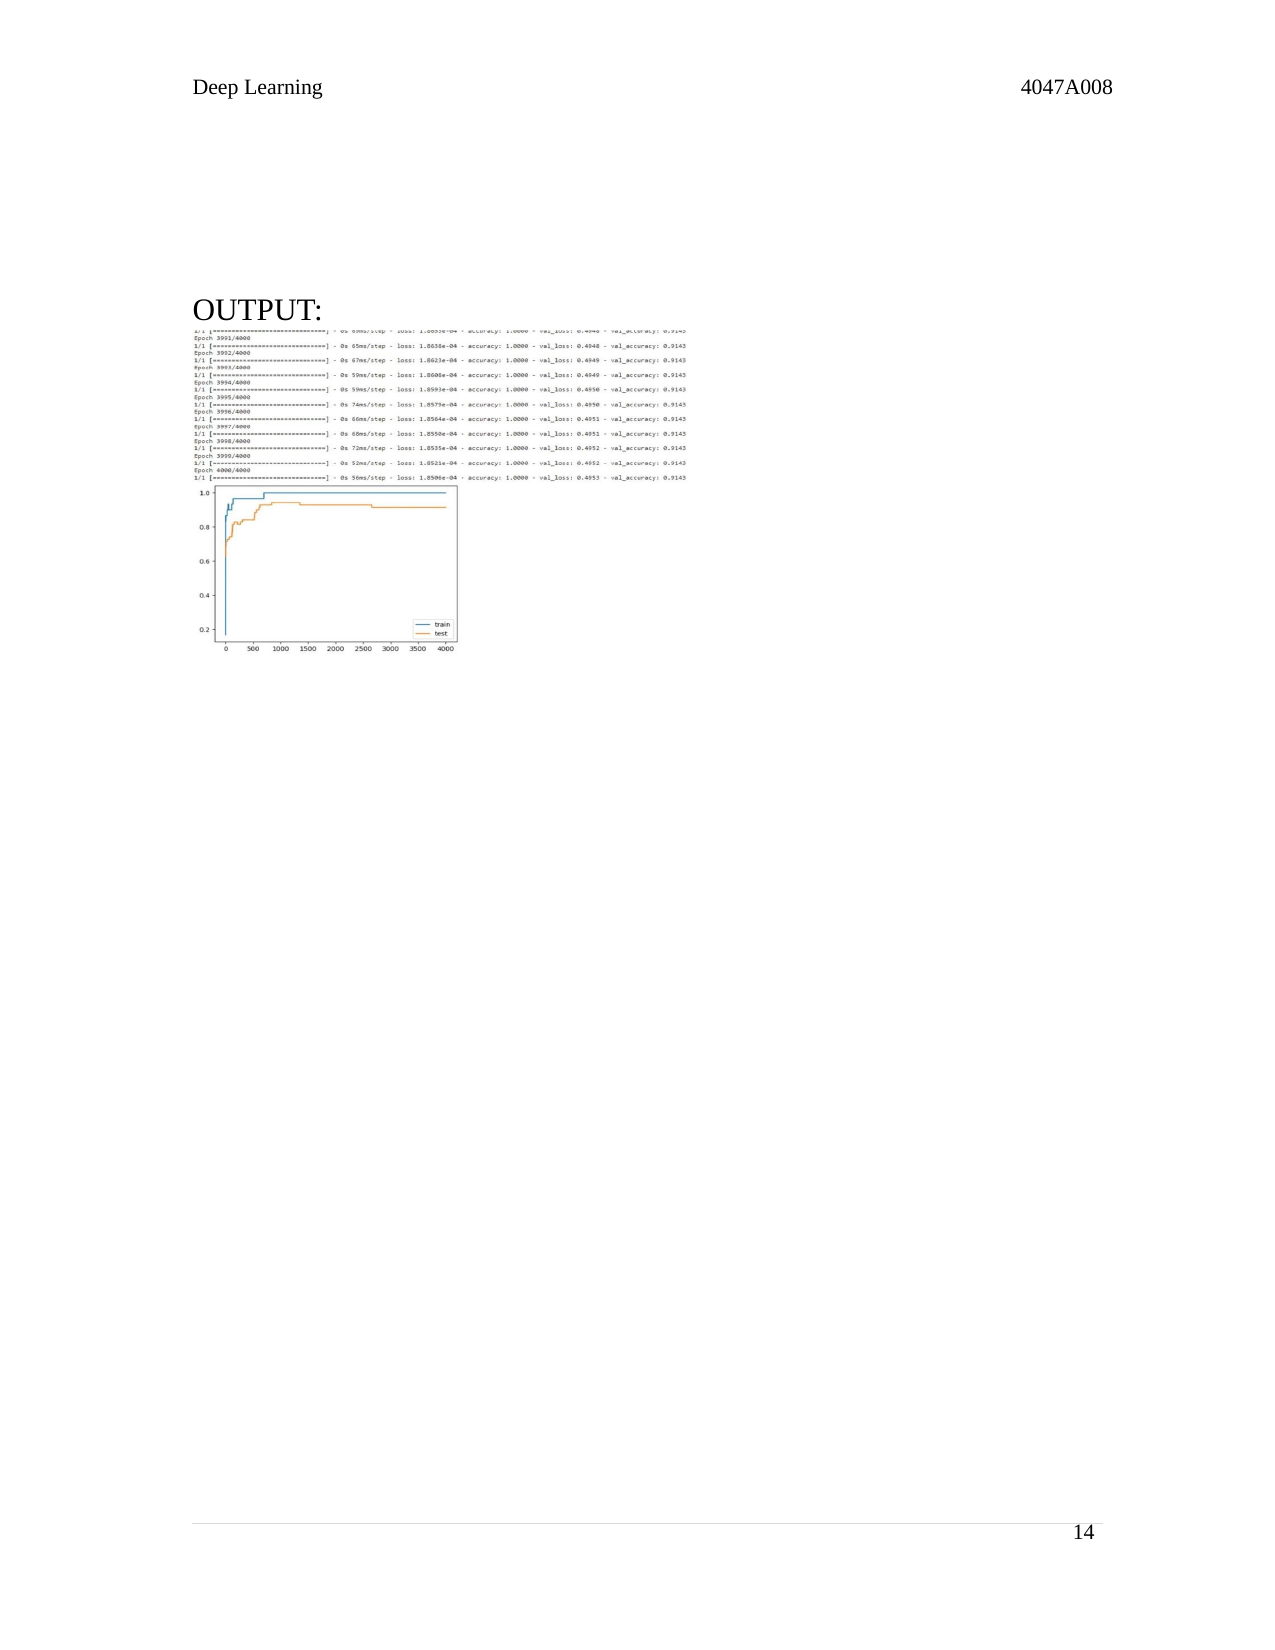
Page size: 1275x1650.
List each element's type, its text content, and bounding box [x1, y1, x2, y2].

picture [192, 330, 869, 655]
text OUTPUT: [192, 291, 1113, 327]
